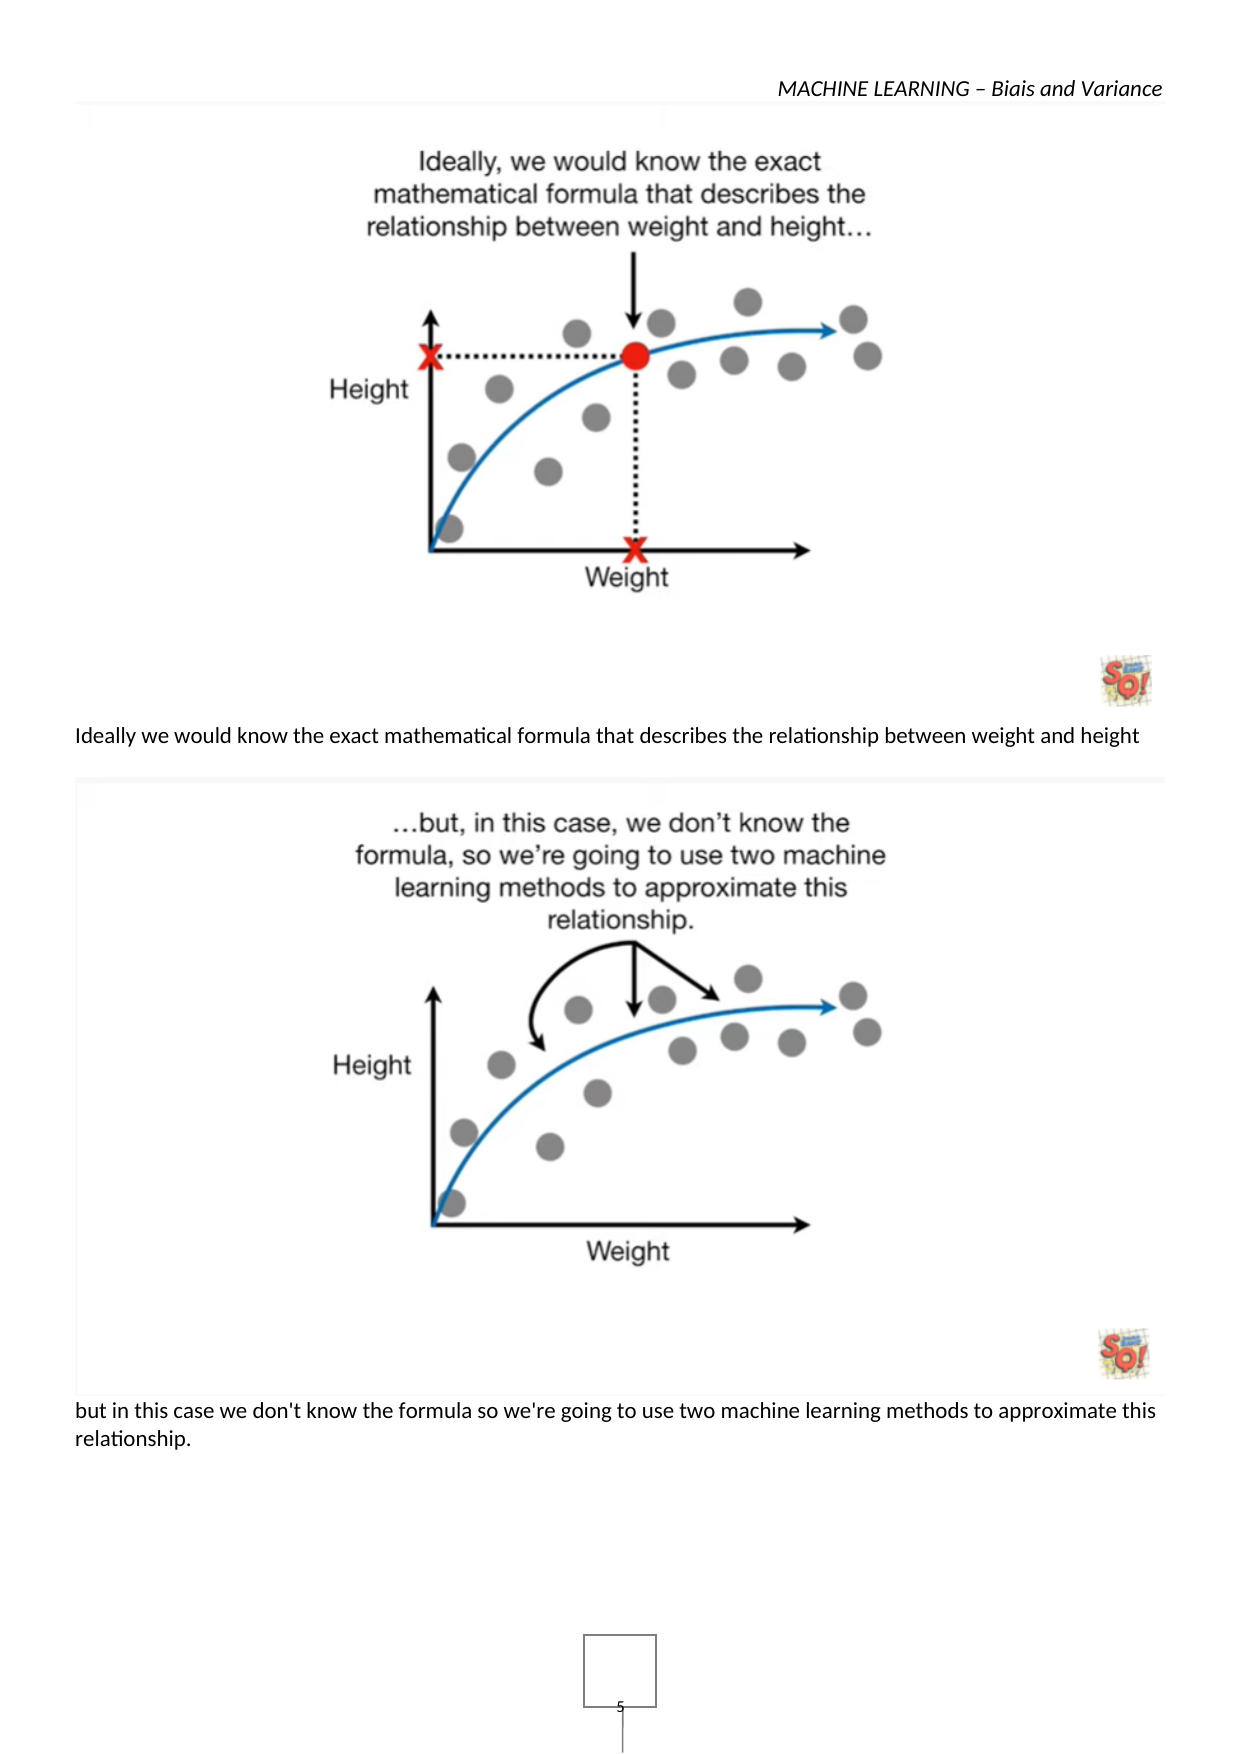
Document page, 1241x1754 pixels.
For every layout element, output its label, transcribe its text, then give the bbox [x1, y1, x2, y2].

picture [75, 101, 1166, 722]
text Ideally we would know the exact mathematical formula that describes the relationship between weight and height [75, 722, 1165, 749]
picture [75, 777, 1166, 1396]
text but in this case we don't know the formula so we're going to use two machine learning methods to approximate this relationship. [75, 1396, 1165, 1452]
